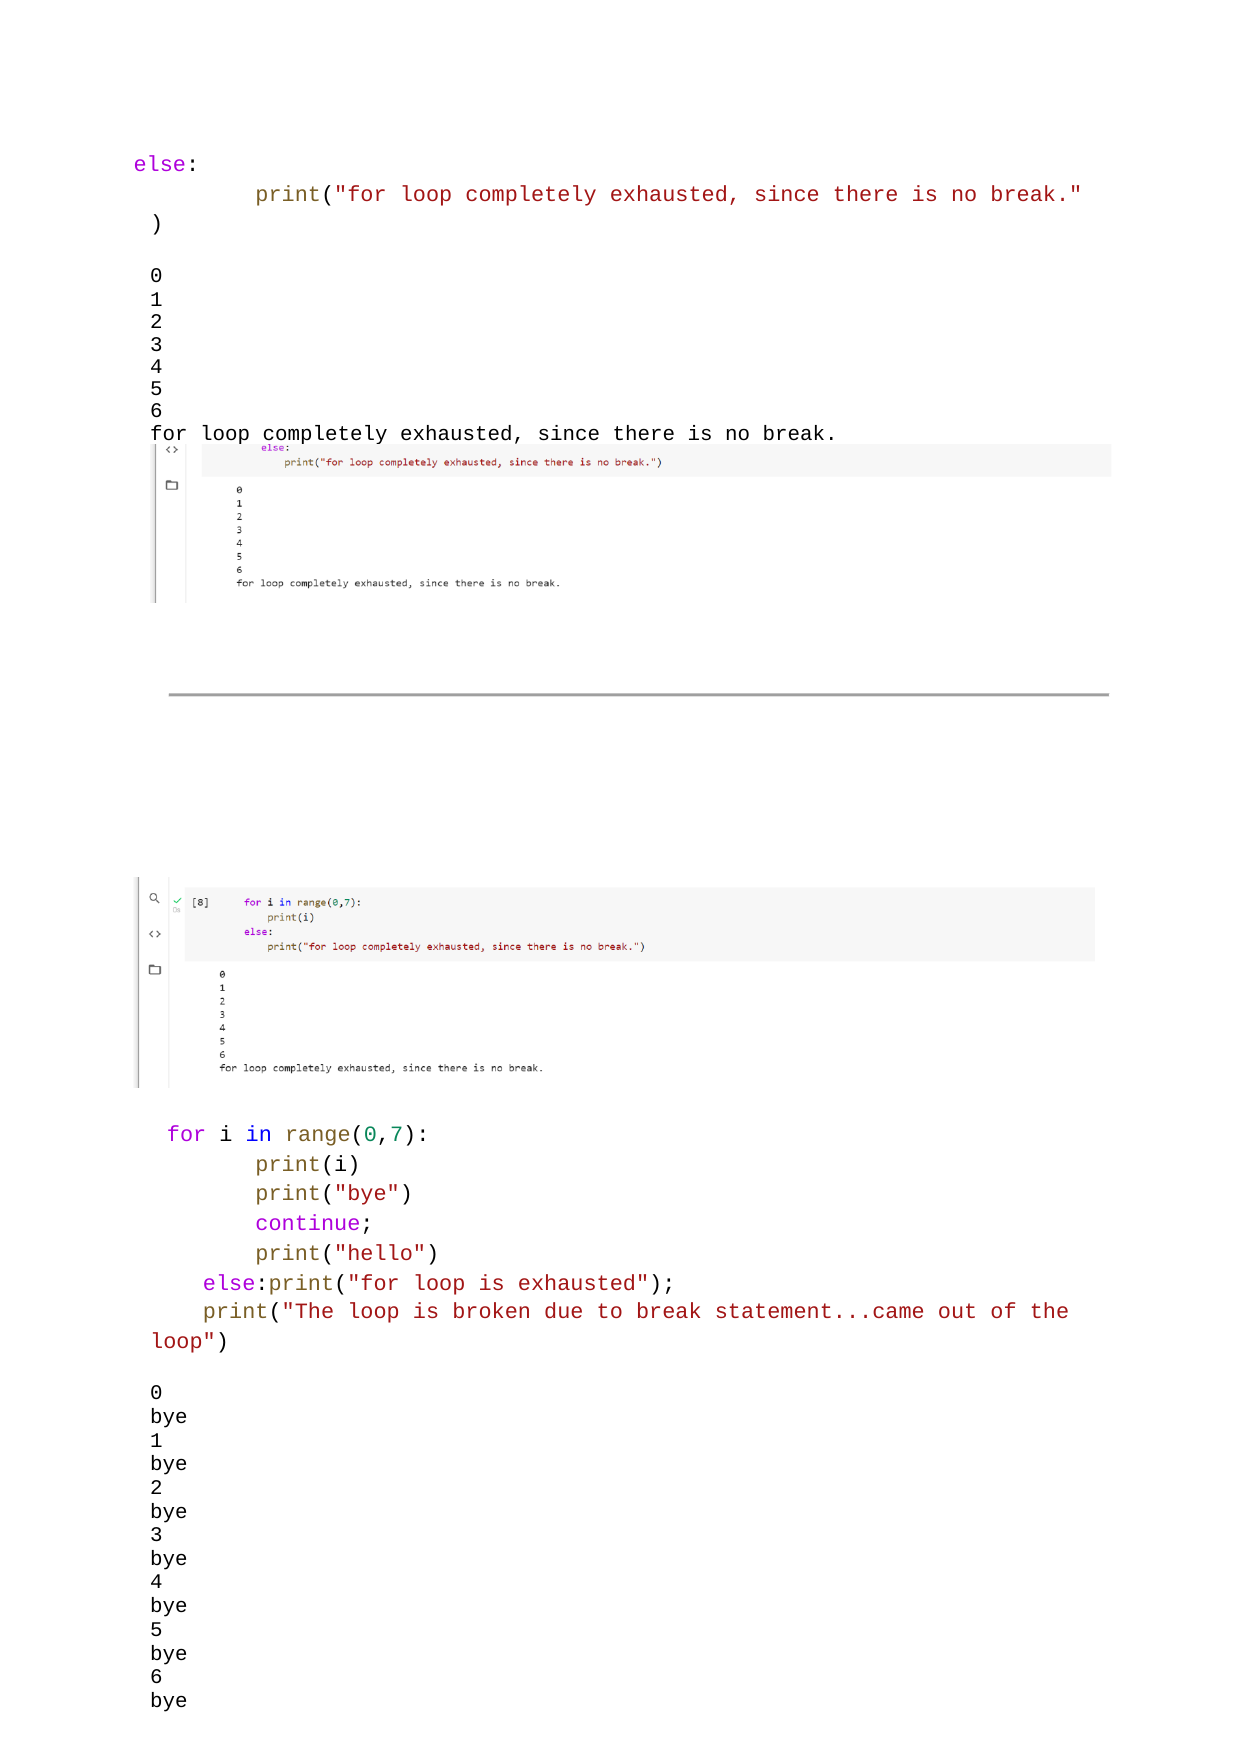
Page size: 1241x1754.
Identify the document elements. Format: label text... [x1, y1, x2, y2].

text bye 6 [150, 1642, 189, 1690]
text bye 1 [150, 1406, 189, 1453]
text bye 5 [150, 1595, 189, 1642]
picture [133, 877, 1095, 1088]
text ) [150, 212, 1094, 237]
picture [150, 444, 1112, 603]
text 3 [150, 333, 1094, 355]
text print(i) print("bye") continue; print("hello") [255, 1153, 441, 1267]
text else:print("for loop is exhausted"); [203, 1271, 1094, 1296]
text print("for loop completely exhausted, since there is no break." [255, 183, 1094, 208]
text for loop completely exhausted, since there is no break. [150, 422, 1094, 444]
text 1 [150, 289, 1094, 311]
text bye 3 [150, 1501, 189, 1548]
text 0 [150, 1382, 1094, 1406]
text 4 [150, 356, 1094, 378]
text bye [150, 1690, 1094, 1712]
text bye 2 [150, 1453, 189, 1501]
text bye 4 [150, 1548, 189, 1595]
text 6 [150, 400, 1094, 422]
text print("The loop is broken due to break statement...came out of the loop") [150, 1301, 1071, 1355]
text 0 [150, 265, 1094, 289]
text else: [133, 153, 1094, 178]
text 2 [150, 311, 1094, 333]
text 5 [150, 378, 1094, 400]
subtitle for i in range(0,7): [150, 1123, 1094, 1148]
